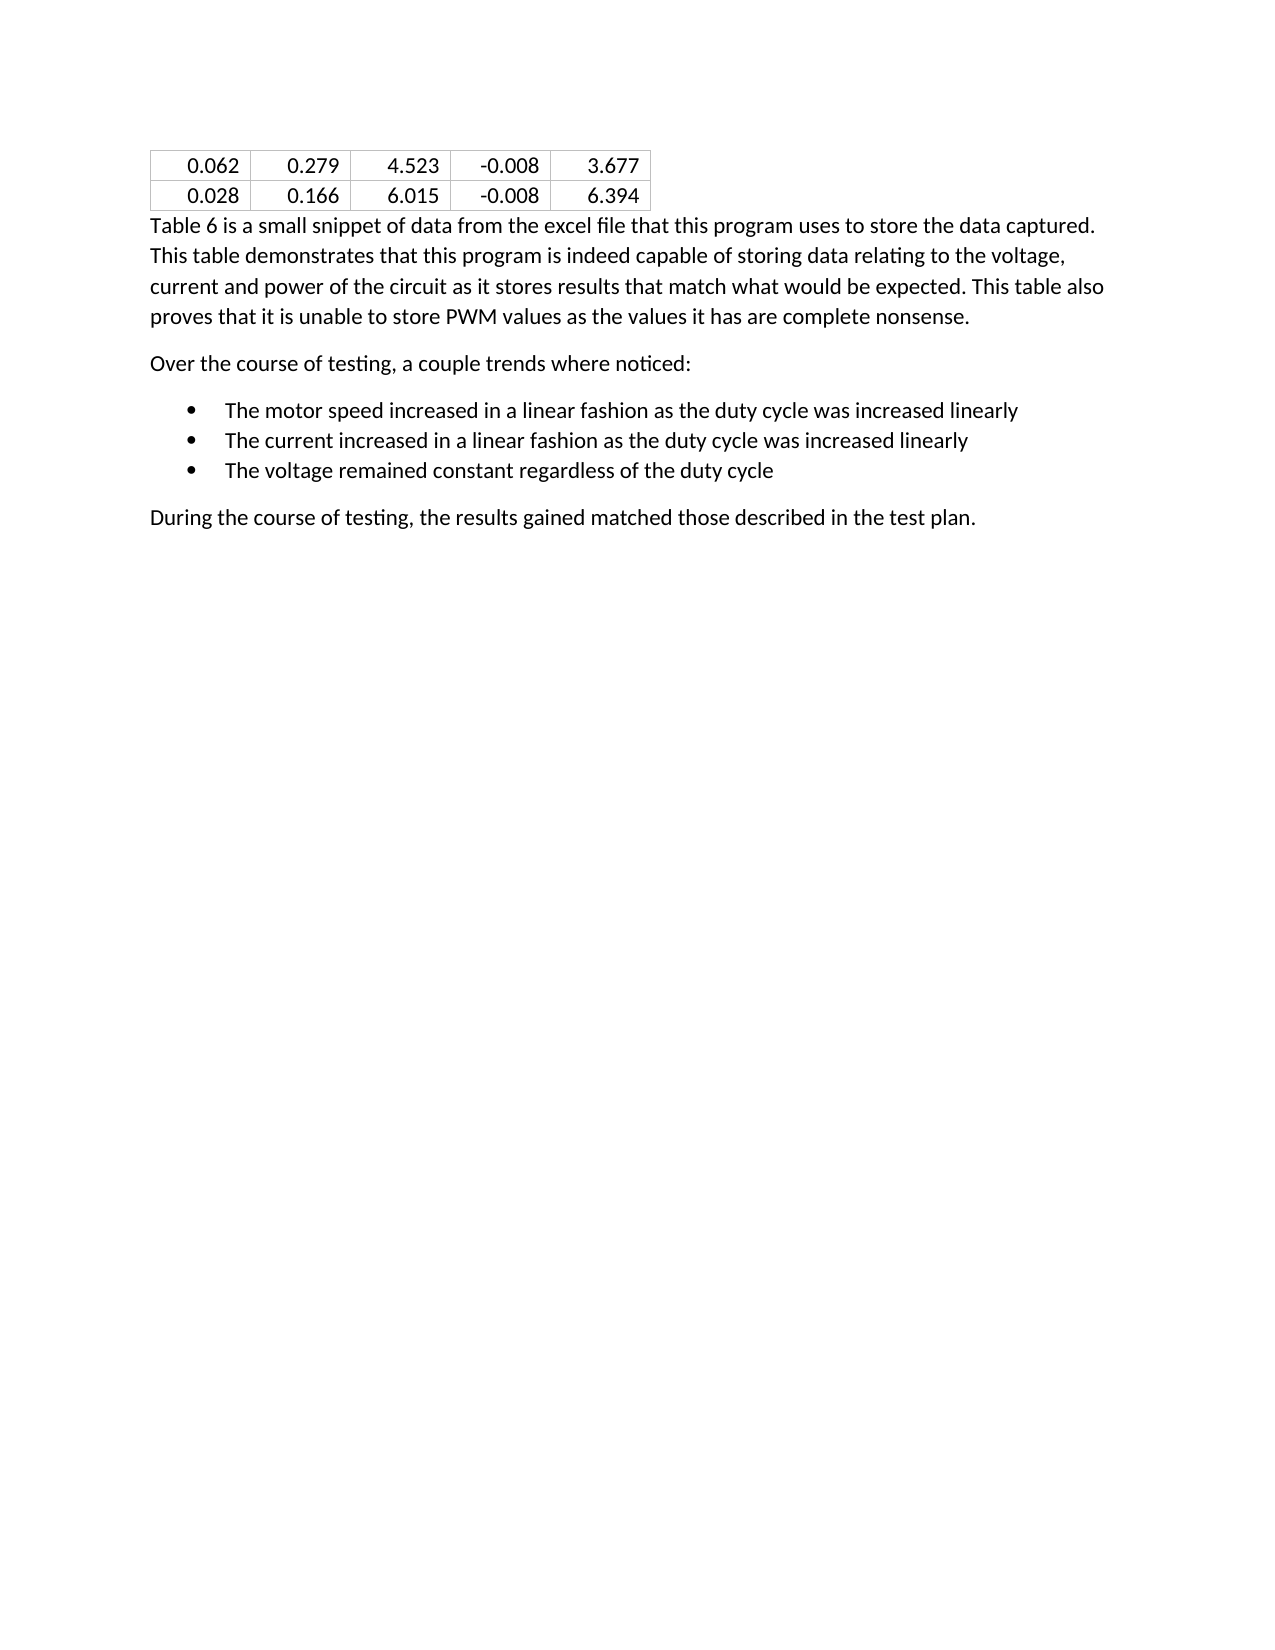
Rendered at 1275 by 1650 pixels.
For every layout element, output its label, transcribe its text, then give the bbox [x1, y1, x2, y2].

table_cell 0.028 [151, 181, 250, 210]
text Table 6 is a small snippet of data from the excel file that this program uses to store the data captured. This table demonstrates that this program is indeed capable of storing data relating to the voltage, current and power of the circuit as it stores results that match what would be expected. This table also proves that it is unable to store PWM values as the values it has are complete nonsense. [150, 211, 1125, 330]
list The current increased in a linear fashion as the duty cycle was increased linearly [187, 426, 1125, 454]
table_cell -0.008 [451, 181, 550, 210]
list The motor speed increased in a linear fashion as the duty cycle was increased linearly [187, 396, 1125, 424]
table_cell 0.062 [151, 151, 250, 180]
table_cell 4.523 [351, 151, 450, 180]
table_cell 6.015 [351, 181, 450, 210]
text Over the course of testing, a couple trends where noticed: [150, 349, 1125, 377]
table_cell 3.677 [551, 151, 650, 180]
table_cell 6.394 [551, 181, 650, 210]
table_cell 0.279 [251, 151, 350, 180]
list The voltage remained constant regardless of the duty cycle [187, 456, 1125, 484]
text During the course of testing, the results gained matched those described in the test plan. [150, 503, 1125, 531]
table_cell 0.166 [251, 181, 350, 210]
table_cell -0.008 [451, 151, 550, 180]
